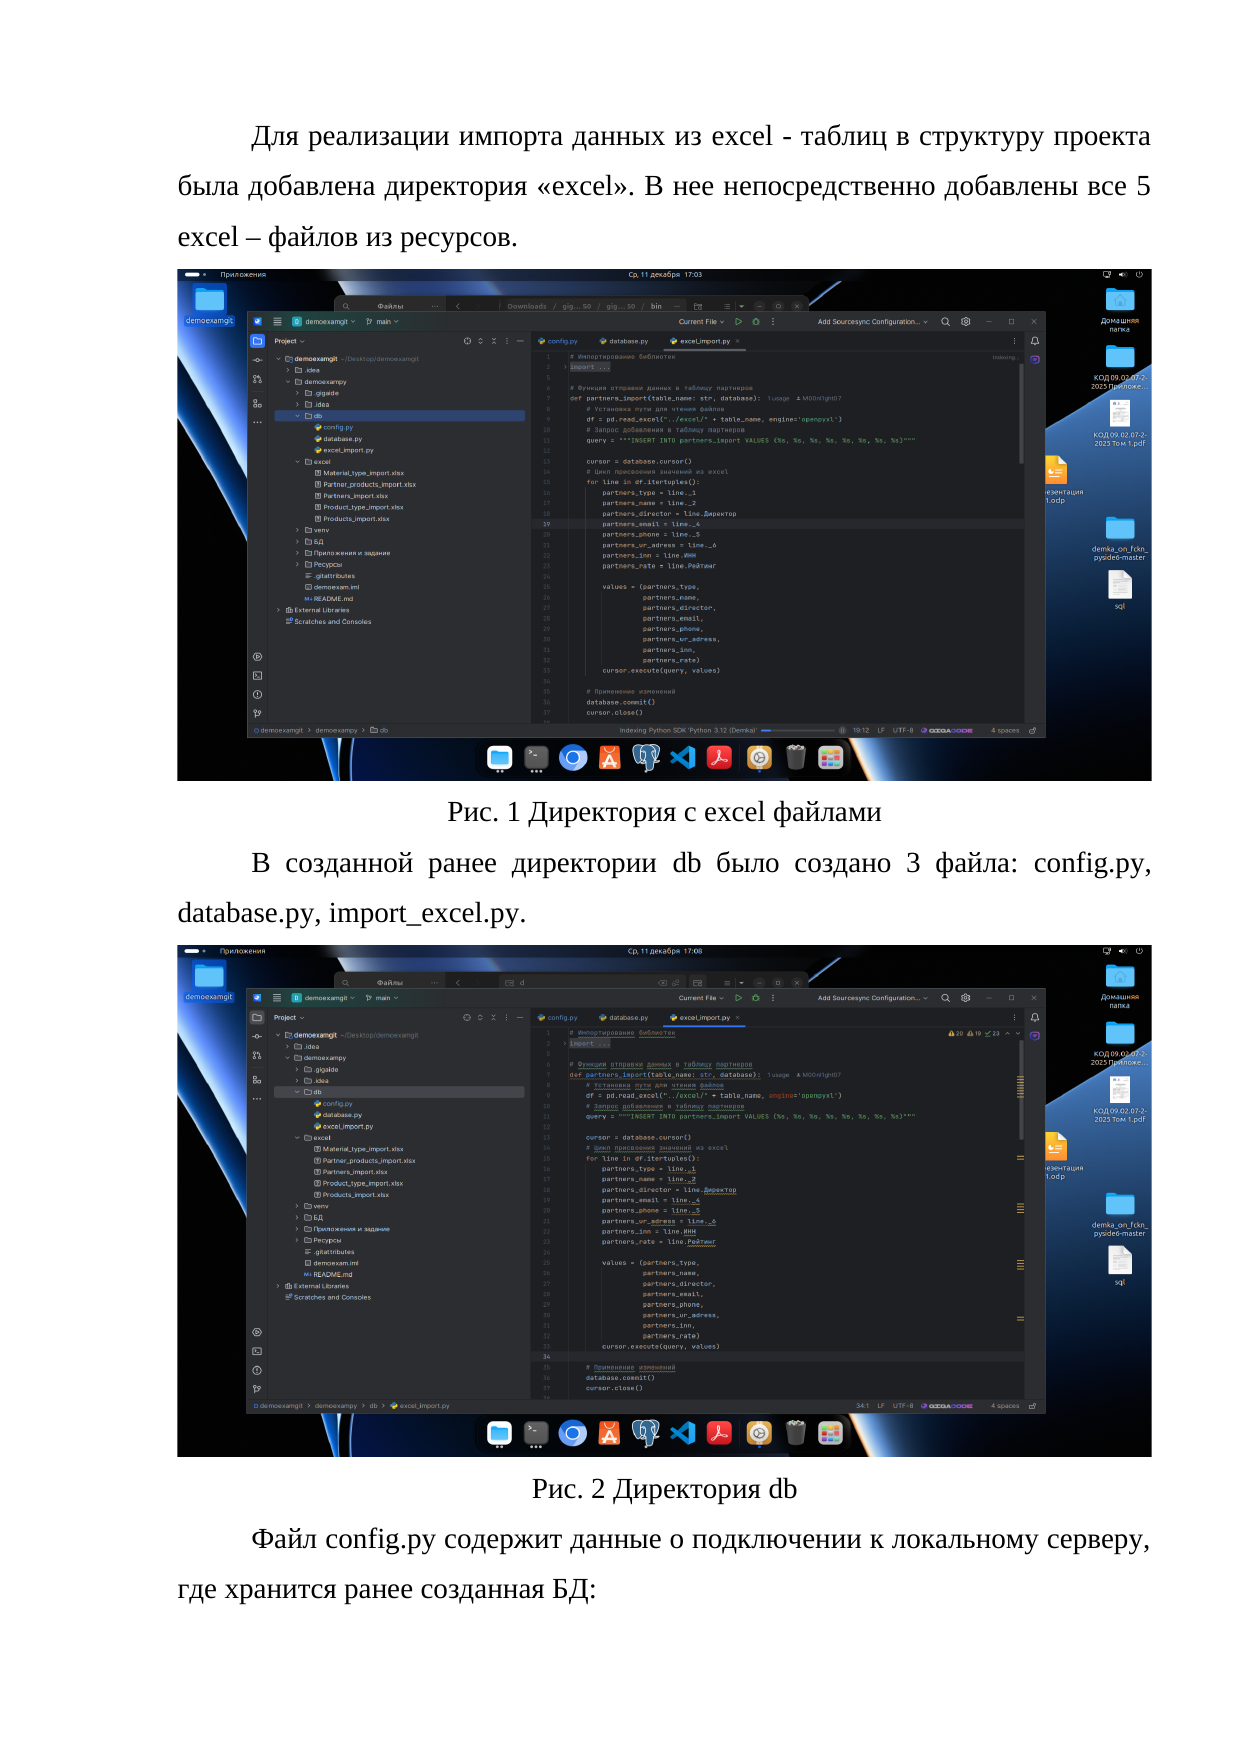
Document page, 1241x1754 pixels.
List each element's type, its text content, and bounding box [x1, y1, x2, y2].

picture [177, 945, 1152, 1457]
text Файл config.py содержит данные о подключении к локальному серверу, где хранится ранее созданная БД: [177, 1521, 1152, 1605]
text Для реализации импорта данных из excel - таблиц в структуру проекта была добавлена директория «excel». В нее непосредственно добавлены все 5 excel – файлов из ресурсов. [177, 118, 1152, 252]
text Рис. 1 Директория с excel файлами [177, 794, 1152, 828]
text В созданной ранее директории db было создано 3 файла: config.py, database.py, import_excel.py. [177, 845, 1152, 928]
text Рис. 2 Директория db [177, 1471, 1152, 1504]
picture [177, 269, 1152, 781]
